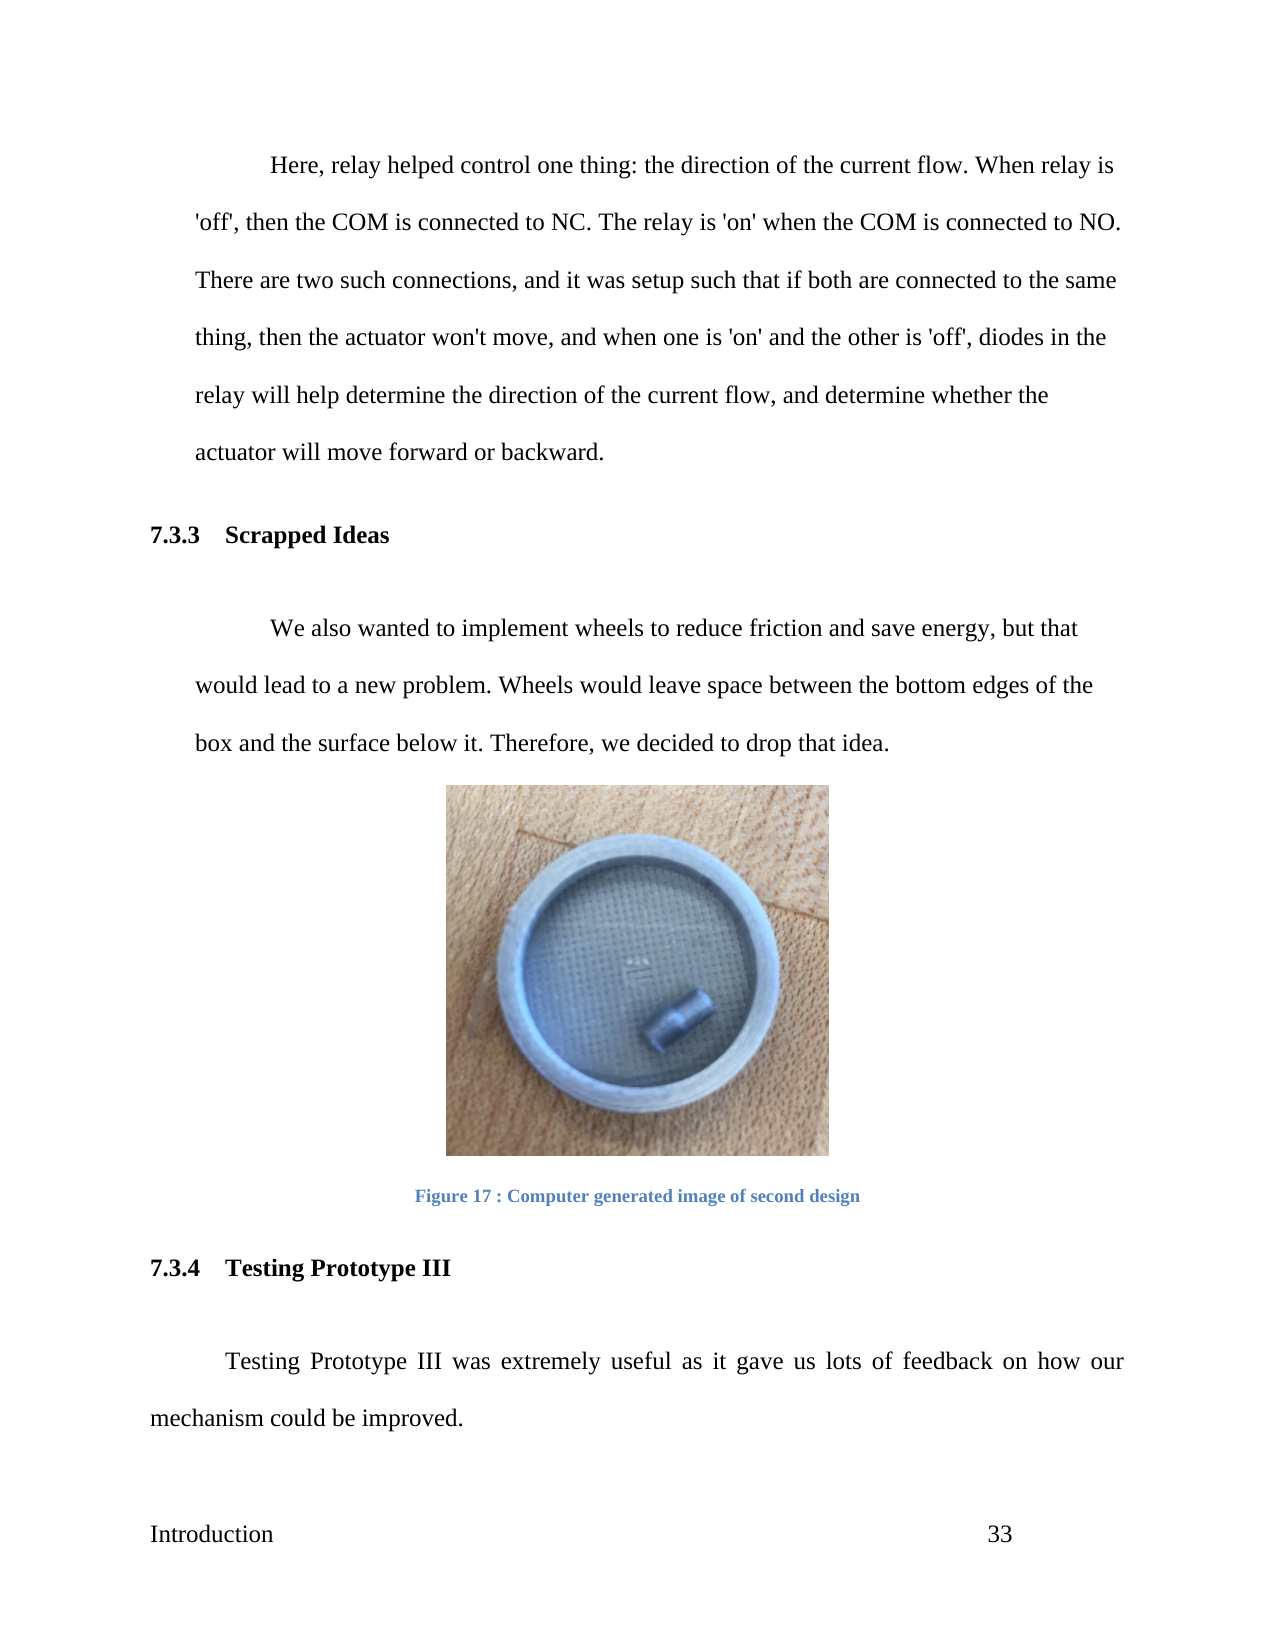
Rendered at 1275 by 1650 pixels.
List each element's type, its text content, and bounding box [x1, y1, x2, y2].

picture [446, 785, 829, 1156]
text We also wanted to implement wheels to reduce friction and save energy, but that would lead to a new problem. Wheels would leave space between the bottom edges of the box and the surface below it. Therefore, we decided to drop that idea. [195, 613, 1125, 757]
text Figure 17 : Computer generated image of second design [150, 1185, 1125, 1206]
text Testing Prototype III was extremely useful as it gave us lots of feedback on how our mechanism could be improved. [150, 1346, 1125, 1432]
subtitle Testing Prototype III [150, 1253, 1125, 1282]
subtitle Scrapped Ideas [150, 520, 1125, 549]
text Here, relay helped control one thing: the direction of the current flow. When relay is 'off', then the COM is connected to NC. The relay is 'on' when the COM is connected to NO. There are two such connections, and it was setup such that if both are connected to the same thing, then the actuator won't move, and when one is 'on' and the other is 'off', diodes in the relay will help determine the direction of the current flow, and determine whether the actuator will move forward or backward. [195, 150, 1125, 466]
